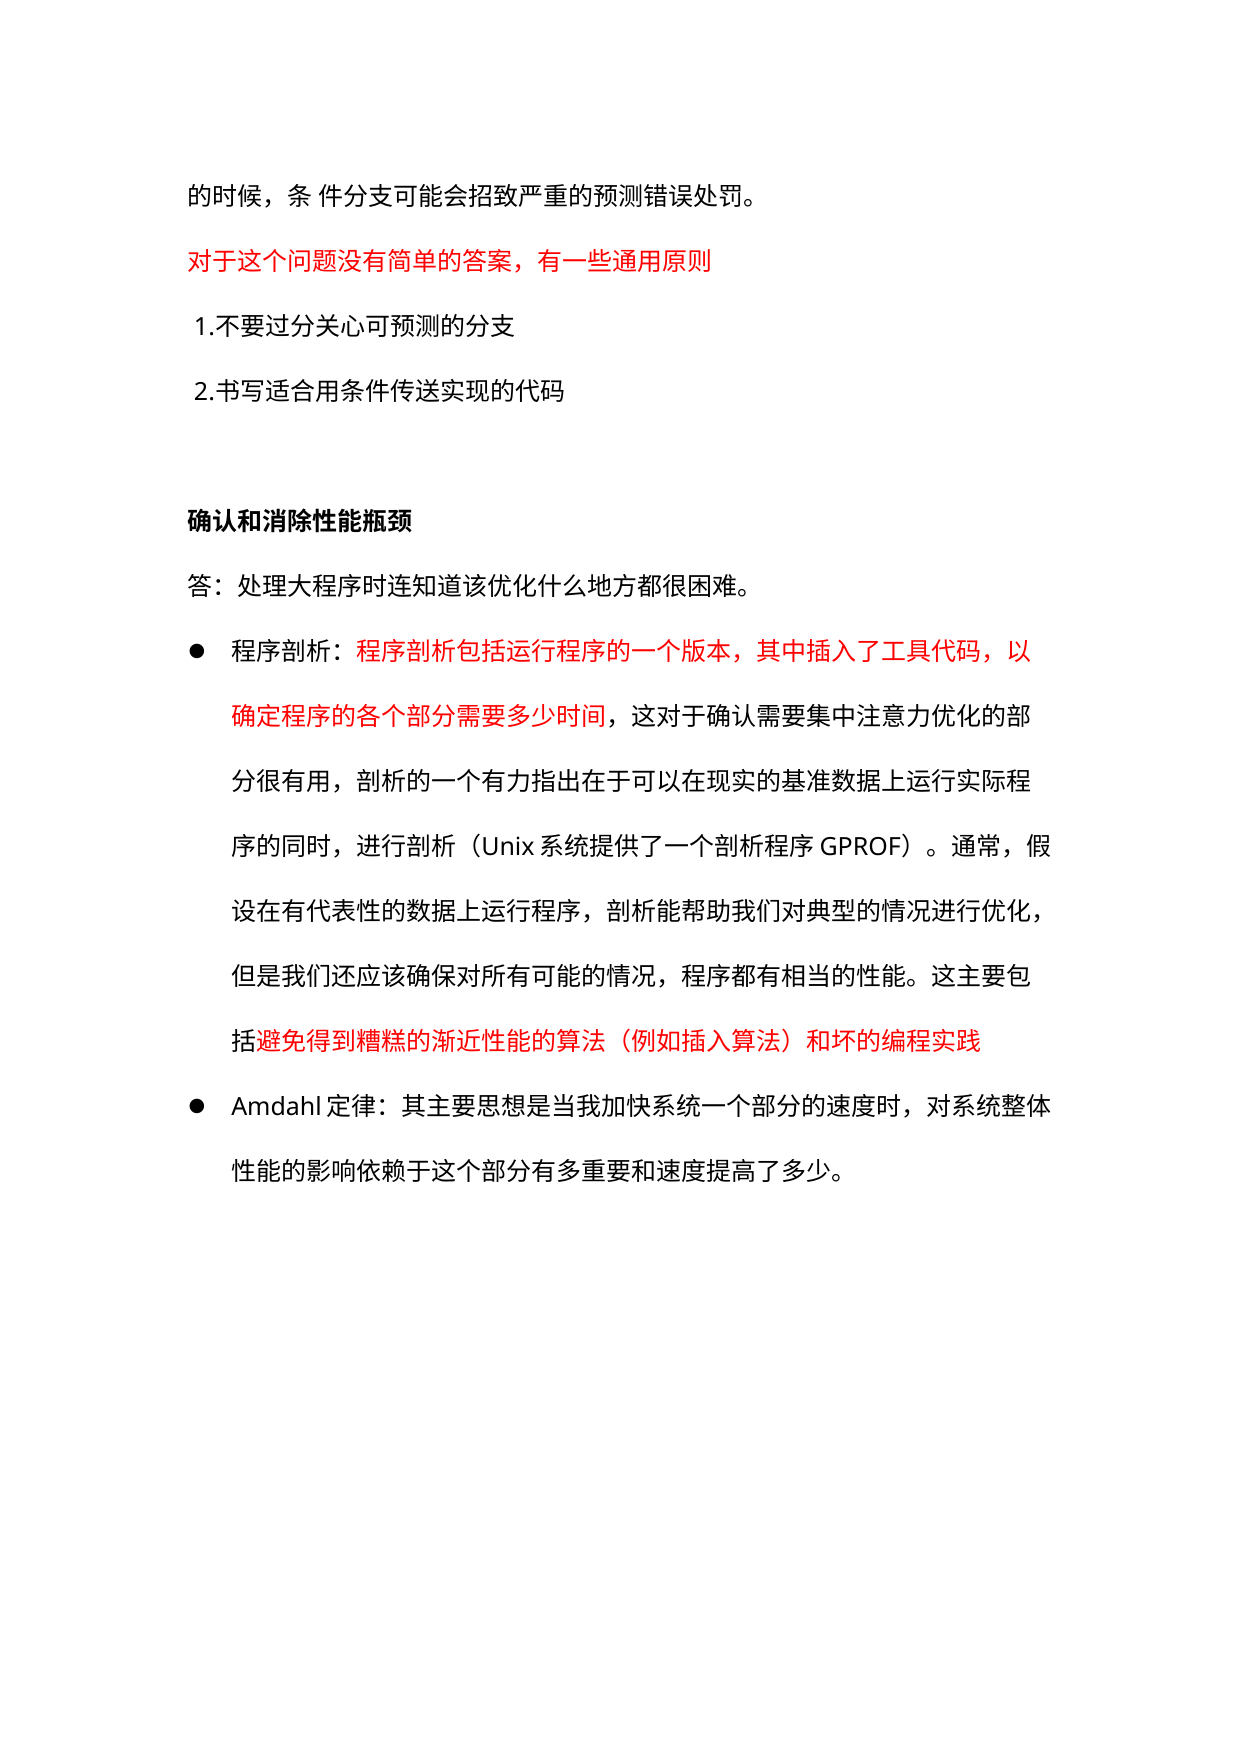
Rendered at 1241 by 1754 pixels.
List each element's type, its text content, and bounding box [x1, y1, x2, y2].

text 1.不要过分关心可预测的分支 [187, 292, 1053, 357]
list 程序剖析：程序剖析包括运行程序的一个版本，其中插入了工具代码，以确定程序的各个部分需要多少时间，这对于确认需要集中注意力优化的部分很有用，剖析的一个有力指出在于可以在现实的基准数据上运行实际程序的同时，进行剖析（Unix系统提供了一个剖析程序GPROF）。通常，假设在有代表性的数据上运行程序，剖析能帮助我们对典型的情况进行优化，但是我们还应该确保对所有可能的情况，程序都有相当的性能。这主要包括避免得到糟糕的渐近性能的算法（例如插入算法）和坏的编程实践 [187, 617, 1053, 1072]
list Amdahl定律：其主要思想是当我加快系统一个部分的速度时，对系统整体性能的影响依赖于这个部分有多重要和速度提高了多少。 [187, 1072, 1053, 1202]
text 2.书写适合用条件传送实现的代码 [187, 357, 1053, 422]
text 答：处理大程序时连知道该优化什么地方都很困难。 [187, 552, 1053, 617]
